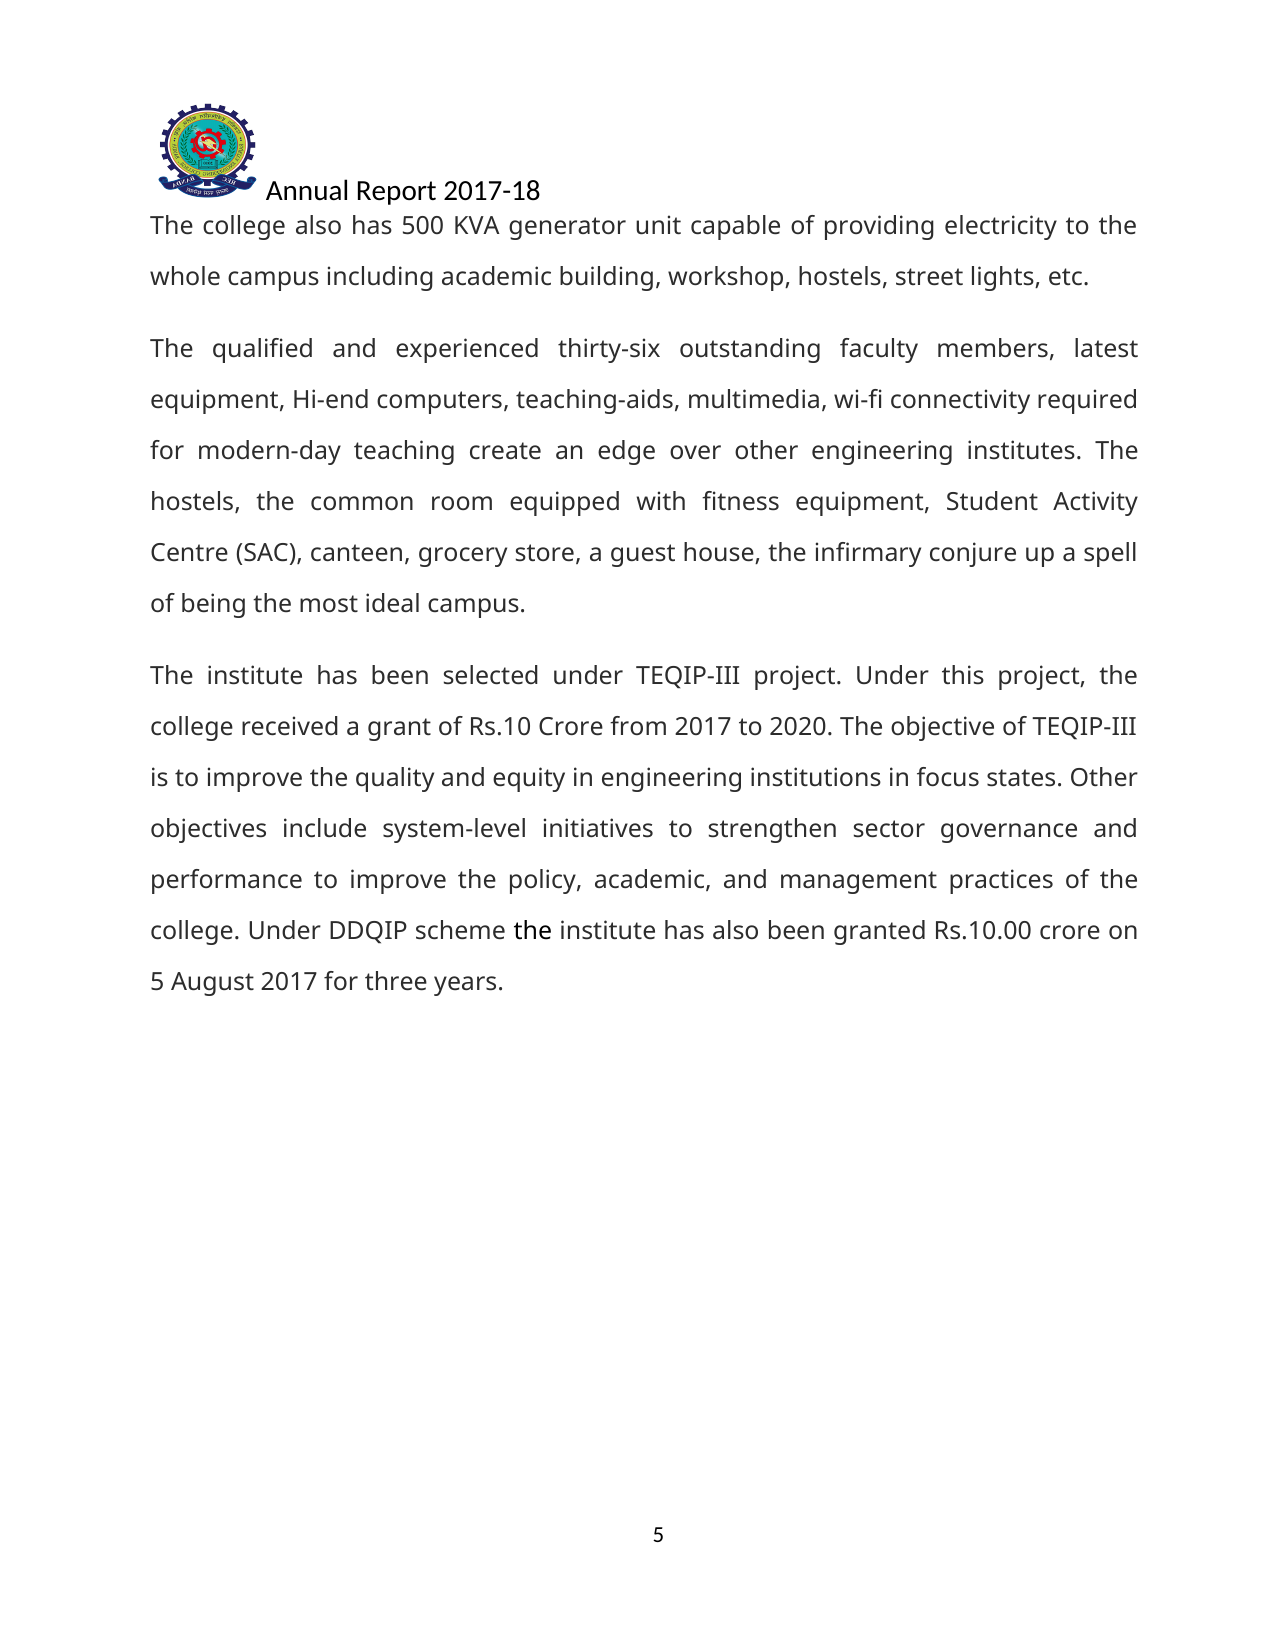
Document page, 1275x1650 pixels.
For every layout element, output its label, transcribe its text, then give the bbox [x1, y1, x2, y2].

picture [150, 101, 266, 201]
text The qualified and experienced thirty-six outstanding faculty members, latest equipment, Hi-end computers, teaching-aids, multimedia, wi-fi connectivity required for modern-day teaching create an edge over other engineering institutes. The hostels, the common room equipped with fitness equipment, Student Activity Centre (SAC), canteen, grocery store, a guest house, the infirmary conjure up a spell of being the most ideal campus. [150, 331, 1139, 620]
text The institute has been selected under TEQIP-III project. Under this project, the college received a grant of Rs.10 Crore from 2017 to 2020. The objective of TEQIP-III is to improve the quality and equity in engineering institutions in focus states. Other objectives include system-level initiatives to strengthen sector governance and performance to improve the policy, academic, and management practices of the college. Under DDQIP scheme the institute has also been granted Rs.10.00 crore on 5 August 2017 for three years. [150, 658, 1139, 998]
